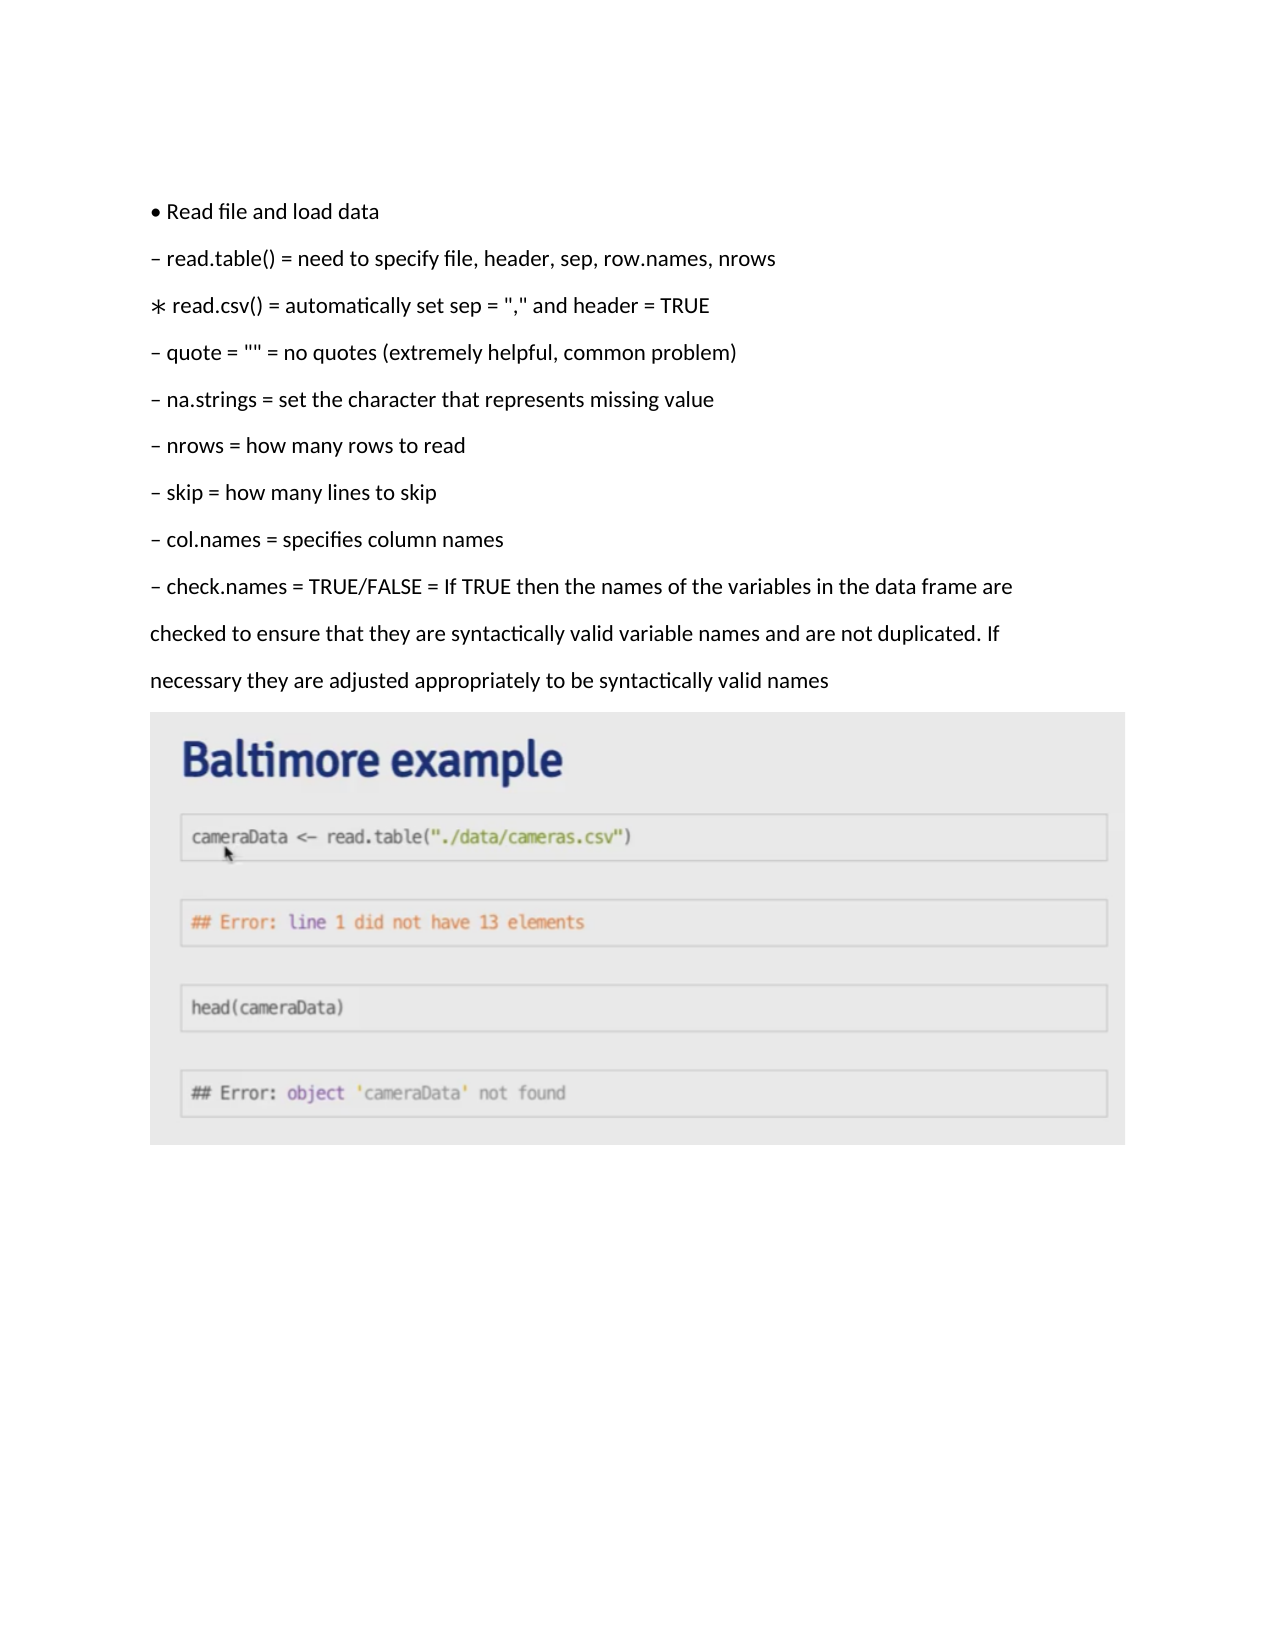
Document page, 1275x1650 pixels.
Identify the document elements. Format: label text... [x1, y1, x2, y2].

text ∗ read.csv() = automatically set sep = "," and header = TRUE [150, 291, 1125, 319]
text – quote = "" = no quotes (extremely helpful, common problem) [150, 338, 1125, 366]
text – nrows = how many rows to read [150, 432, 1125, 460]
text – na.strings = set the character that represents missing value [150, 385, 1125, 413]
text – check.names = TRUE/FALSE = If TRUE then the names of the variables in the data frame are [150, 572, 1125, 600]
text • Read file and load data [150, 197, 1125, 225]
text checked to ensure that they are syntactically valid variable names and are not duplicated. If [150, 619, 1125, 647]
text – skip = how many lines to skip [150, 478, 1125, 507]
text – col.names = specifies column names [150, 525, 1125, 553]
text – read.table() = need to specify file, header, sep, row.names, nrows [150, 244, 1125, 272]
text necessary they are adjusted appropriately to be syntactically valid names [150, 666, 1125, 694]
picture [150, 712, 1125, 1145]
